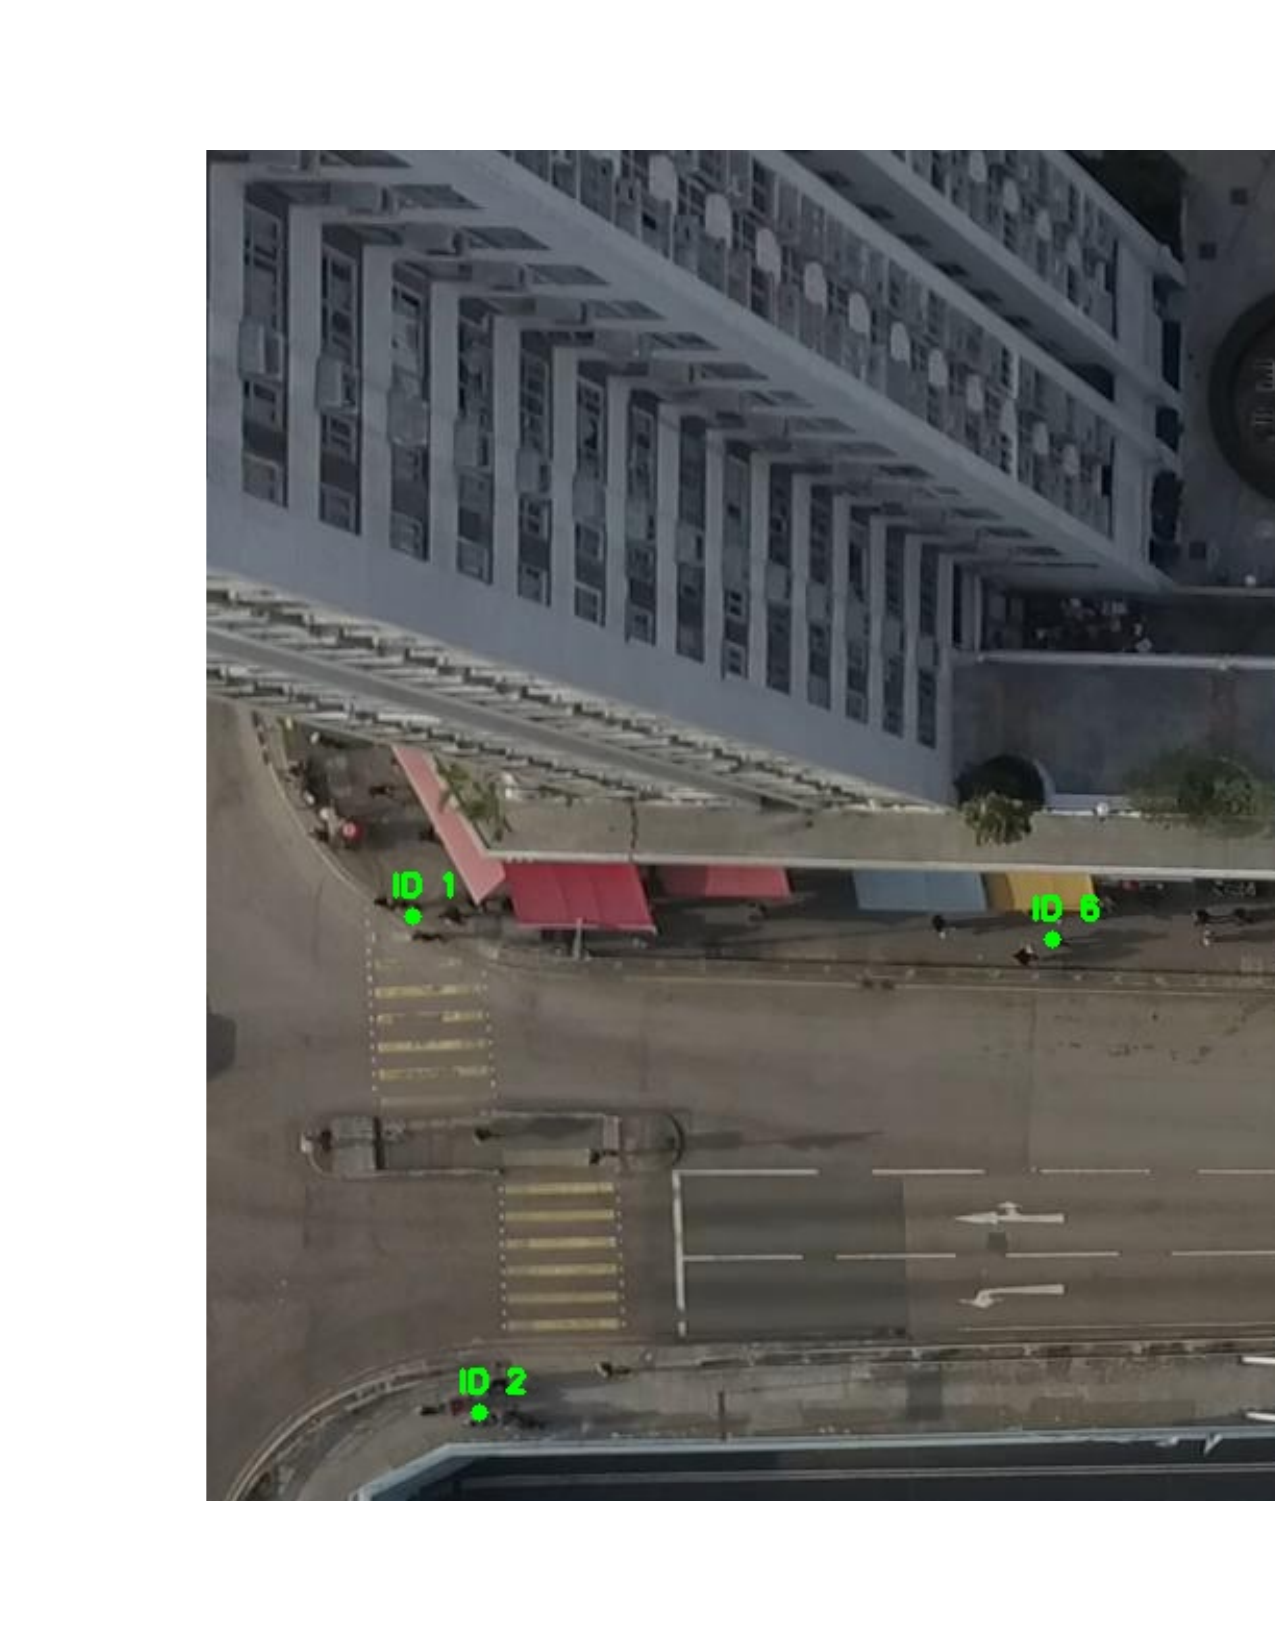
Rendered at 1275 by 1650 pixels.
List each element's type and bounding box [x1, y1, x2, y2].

picture [206, 150, 1275, 1501]
